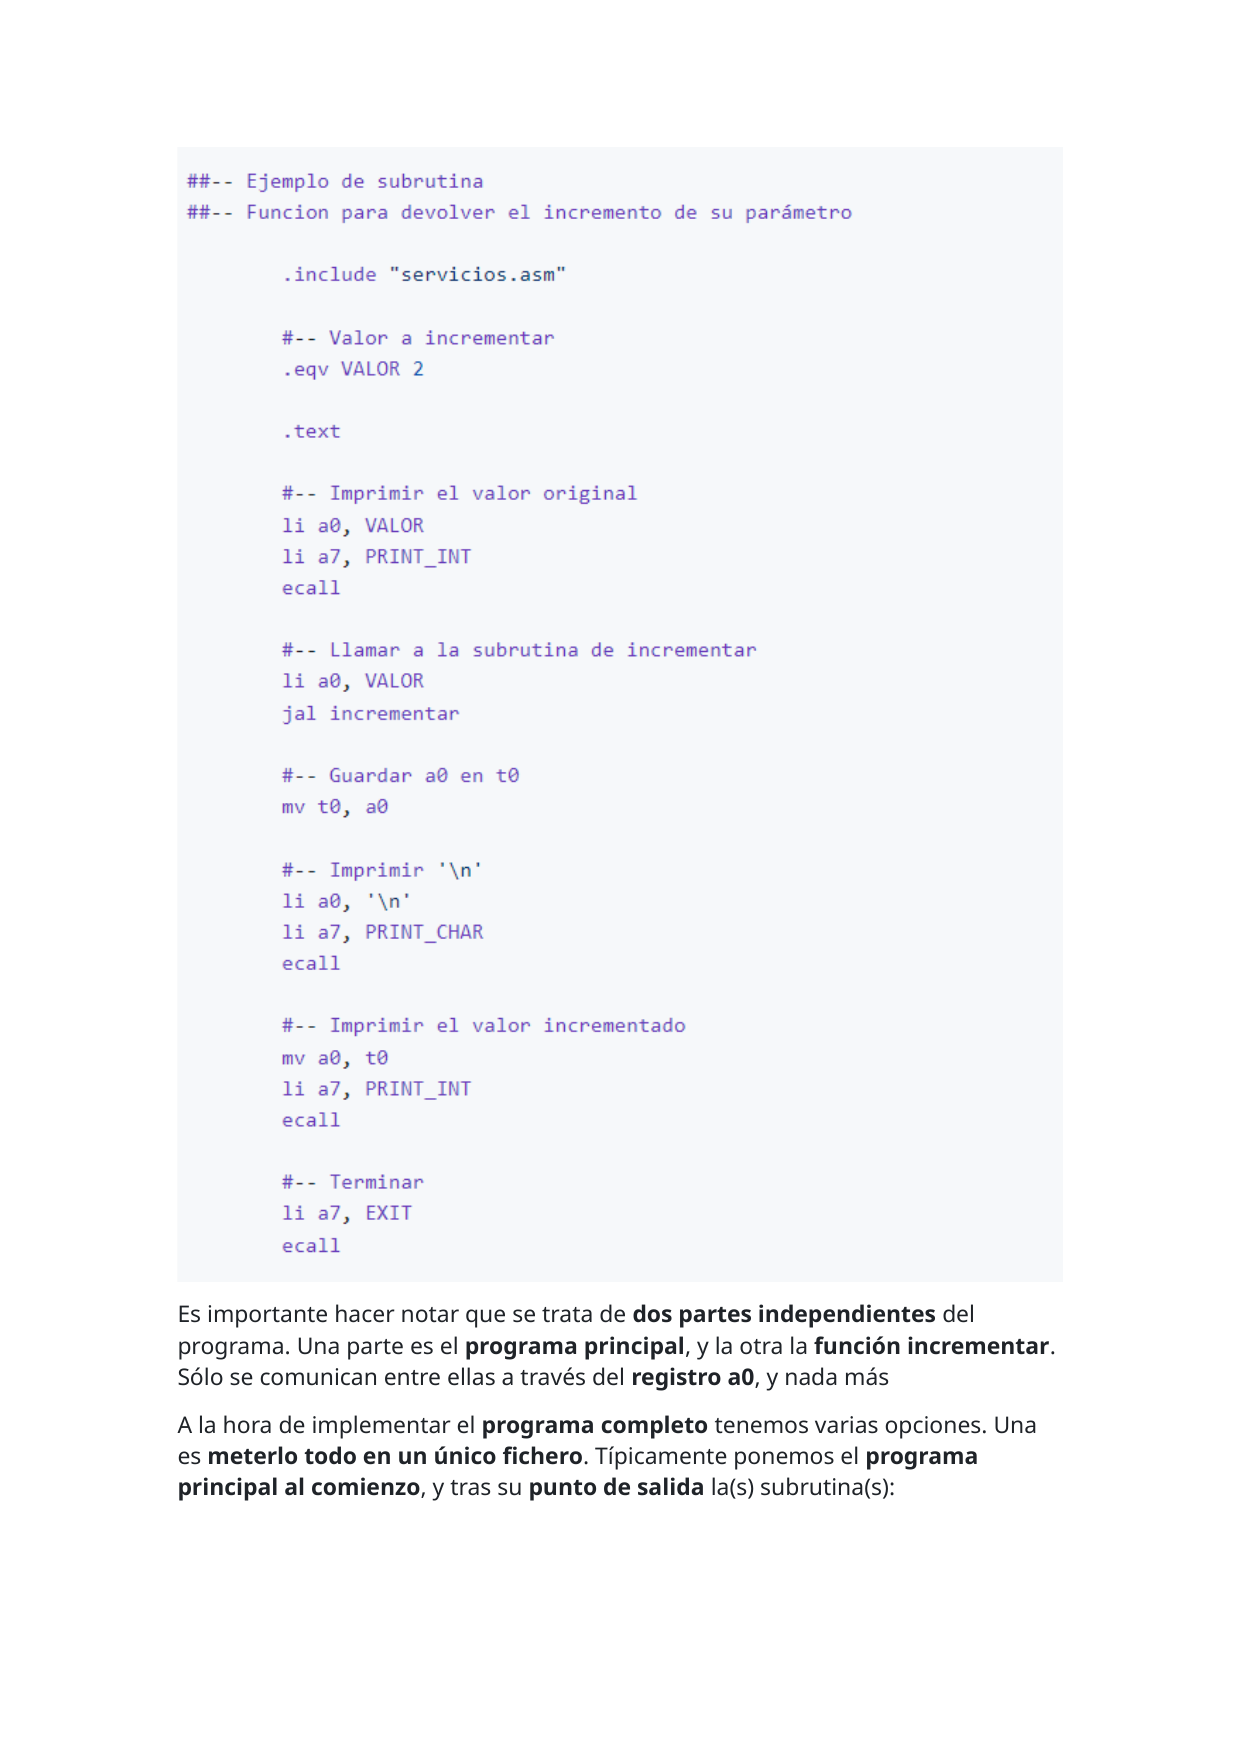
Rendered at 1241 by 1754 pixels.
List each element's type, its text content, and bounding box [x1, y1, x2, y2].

text A la hora de implementar el programa completo tenemos varias opciones. Una es meterlo todo en un único fichero. Típicamente ponemos el programa principal al comienzo, y tras su punto de salida la(s) subrutina(s): [895, 1409, 1063, 1502]
picture [177, 147, 1063, 1282]
text Es importante hacer notar que se trata de dos partes independientes del programa. Una parte es el programa principal, y la otra la función incrementar. Sólo se comunican entre ellas a través del registro a0, y nada más [177, 1298, 1063, 1392]
